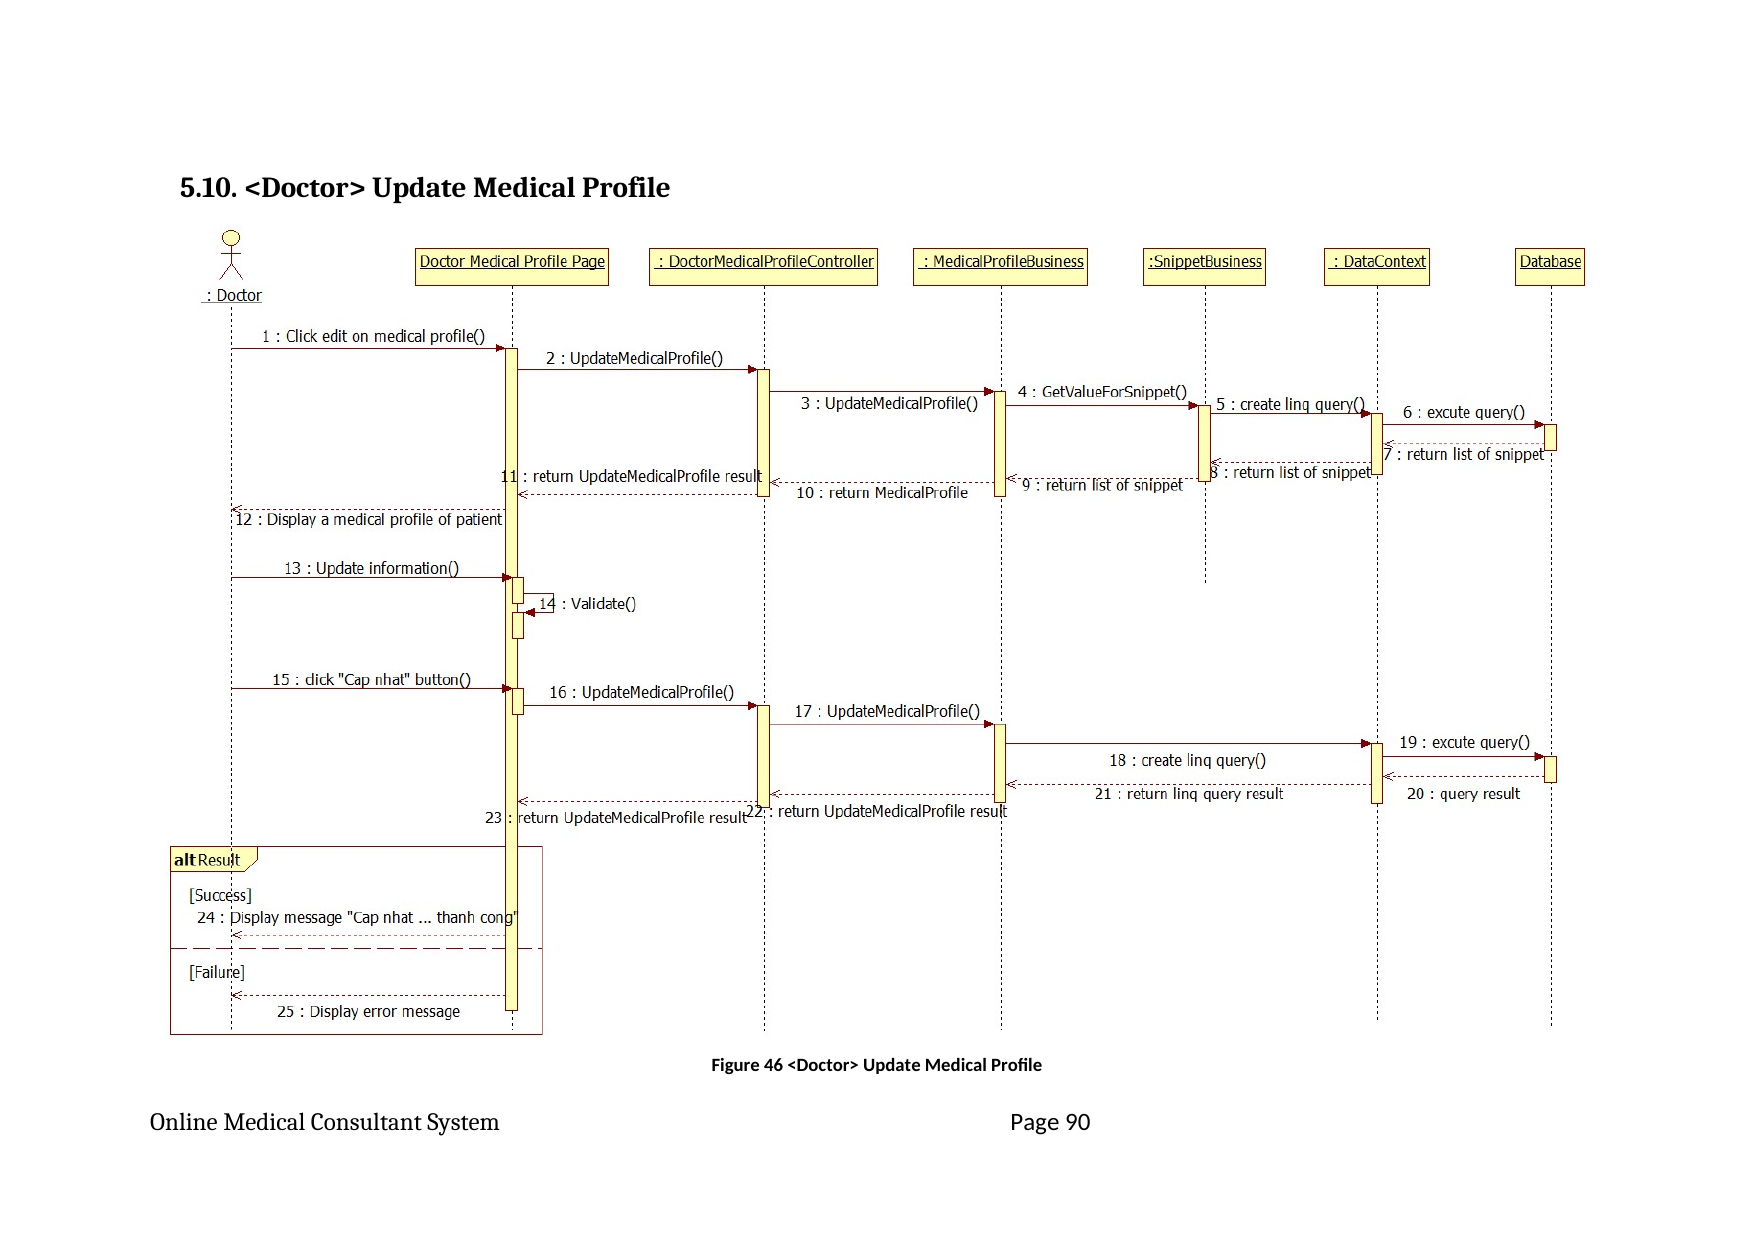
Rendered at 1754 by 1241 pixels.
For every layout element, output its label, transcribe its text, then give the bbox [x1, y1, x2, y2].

picture [150, 209, 1604, 1053]
text Figure 46 <Doctor> Update Medical Profile [150, 1053, 1604, 1076]
subtitle <Doctor> Update Medical Profile [180, 171, 1604, 204]
